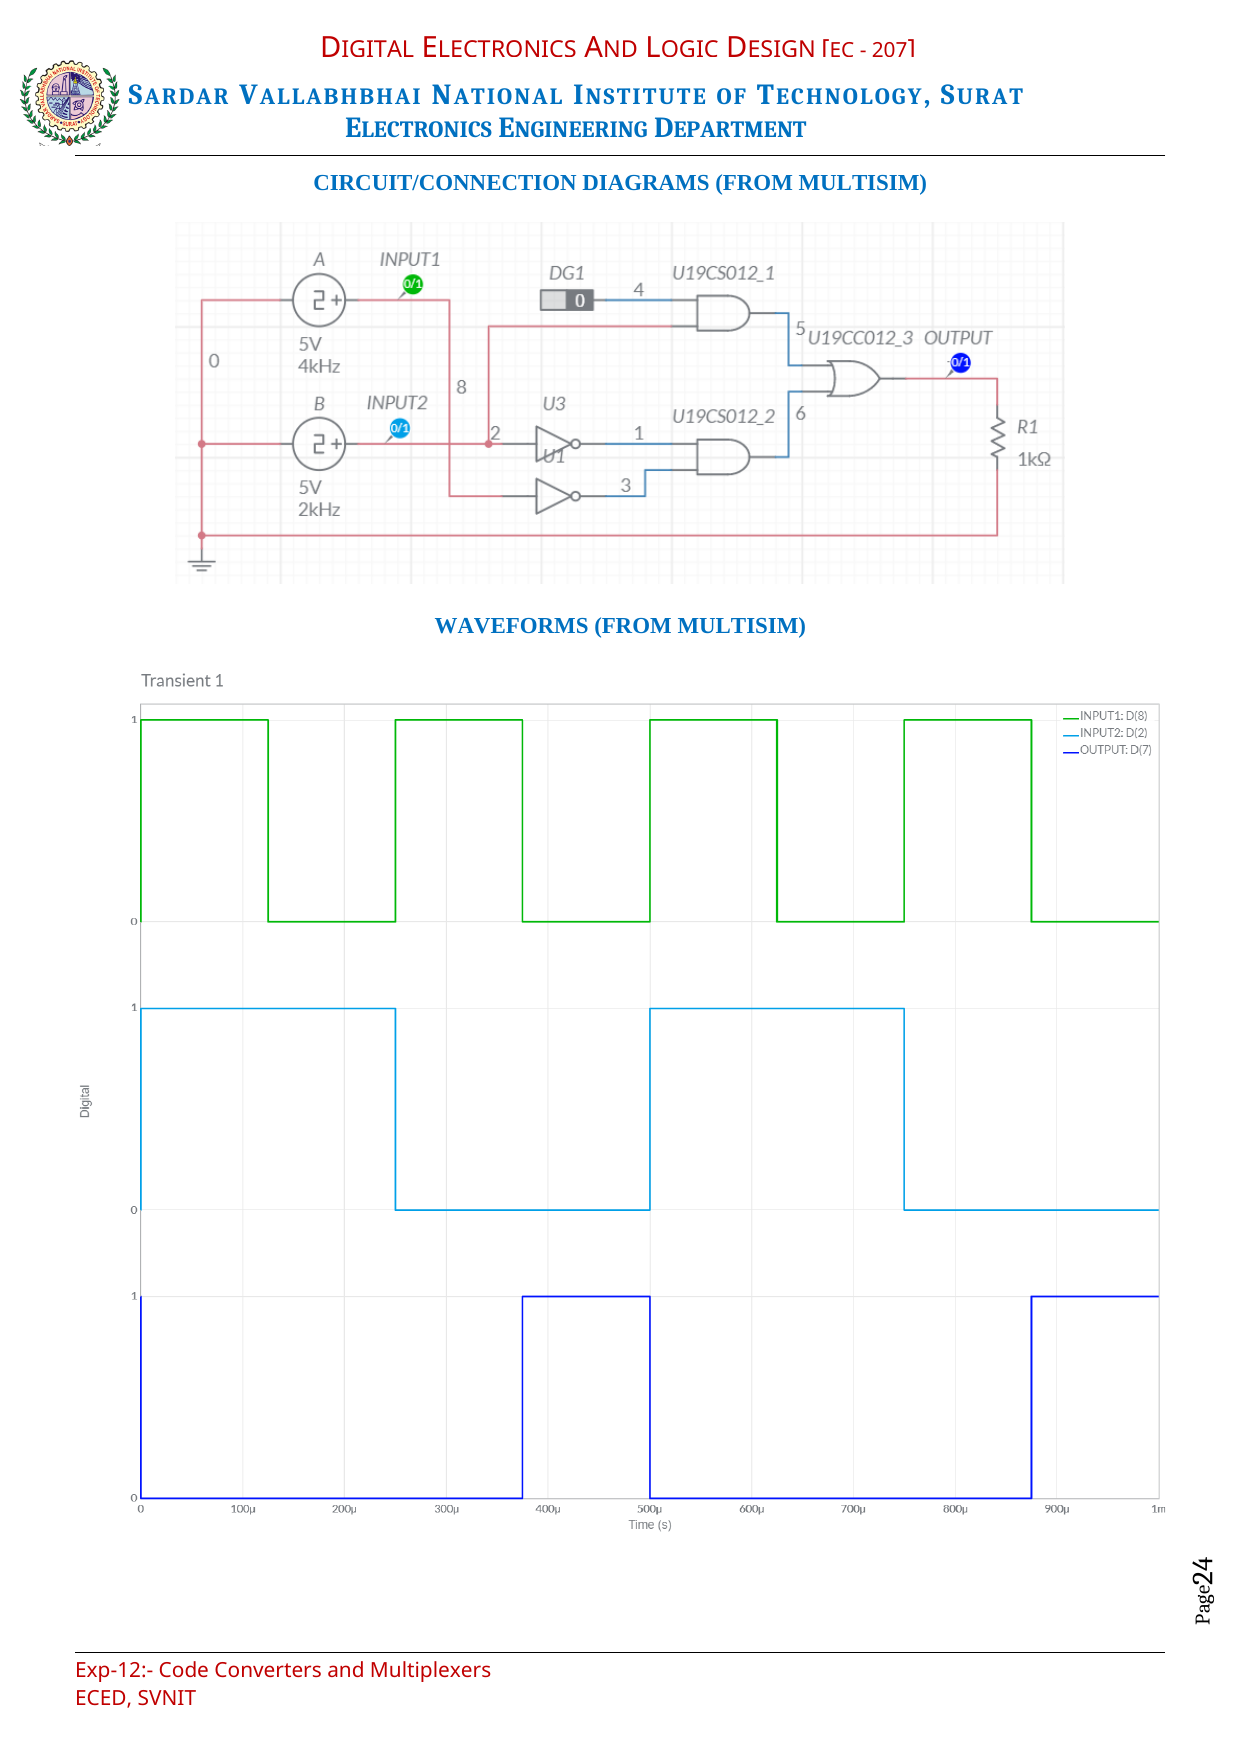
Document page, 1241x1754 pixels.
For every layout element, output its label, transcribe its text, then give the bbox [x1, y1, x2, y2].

picture [75, 665, 1166, 1538]
text waveforms (fROM multisim) [75, 612, 1165, 639]
text Circuit/connection diagrams (fROM multisim) [75, 169, 1165, 196]
picture [175, 222, 1065, 584]
picture [19, 60, 120, 146]
